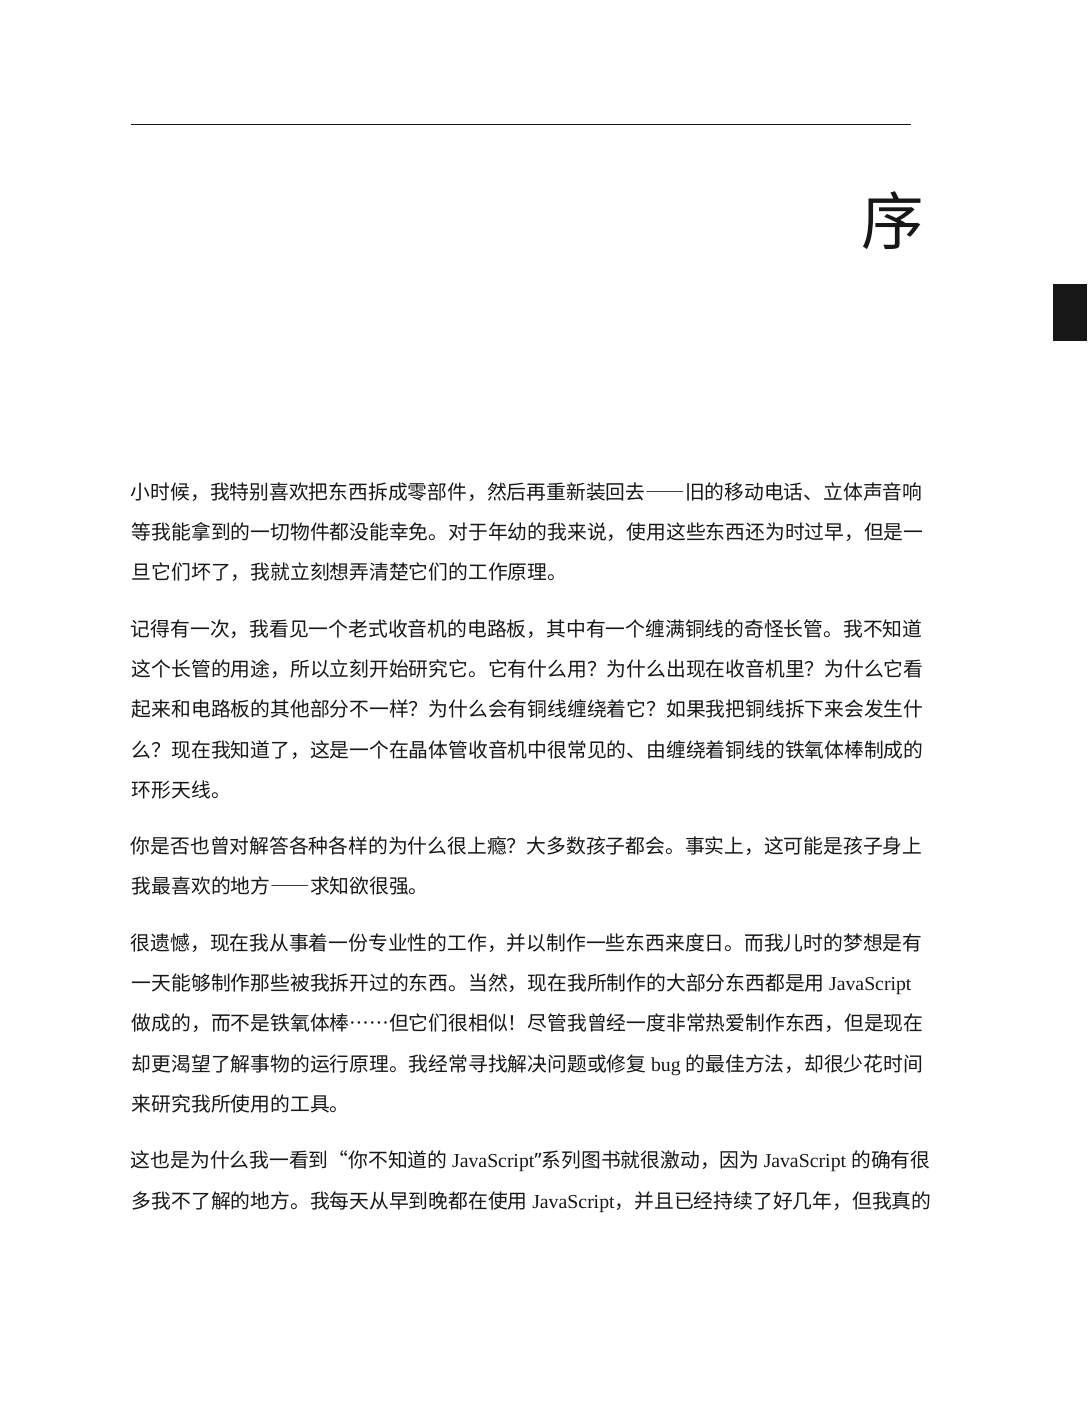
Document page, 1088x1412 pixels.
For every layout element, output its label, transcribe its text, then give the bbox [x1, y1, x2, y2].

text 记得有一次，我看见一个老式收音机的电路板，其中有一个缠满铜线的奇怪长管。我不知道这个长管的用途，所以立刻开始研究它。它有什么用？为什么出现在收音机里？为什么它看起来和电路板的其他部分不一样？为什么会有铜线缠绕着它？如果我把铜线拆下来会发生什么？现在我知道了，这是一个在晶体管收音机中很常见的、由缠绕着铜线的铁氧体棒制成的环形天线。 [131, 613, 932, 803]
text 你是否也曾对解答各种各样的为什么很上瘾？大多数孩子都会。事实上，这可能是孩子身上我最喜欢的地方——求知欲很强。 [131, 831, 932, 899]
text 序 [132, 172, 923, 262]
text 很遗憾，现在我从事着一份专业性的工作，并以制作一些东西来度日。而我儿时的梦想是有一天能够制作那些被我拆开过的东西。当然，现在我所制作的大部分东西都是用 JavaScript 做成的，而不是铁氧体棒……但它们很相似！尽管我曾经一度非常热爱制作东西，但是现在却更渴望了解事物的运行原理。我经常寻找解决问题或修复 bug 的最佳方法，却很少花时间来研究我所使用的工具。 [131, 927, 932, 1117]
text 小时候，我特别喜欢把东西拆成零部件，然后再重新装回去——旧的移动电话、立体声音响等我能拿到的一切物件都没能幸免。对于年幼的我来说，使用这些东西还为时过早，但是一旦它们坏了，我就立刻想弄清楚它们的工作原理。 [131, 476, 932, 586]
